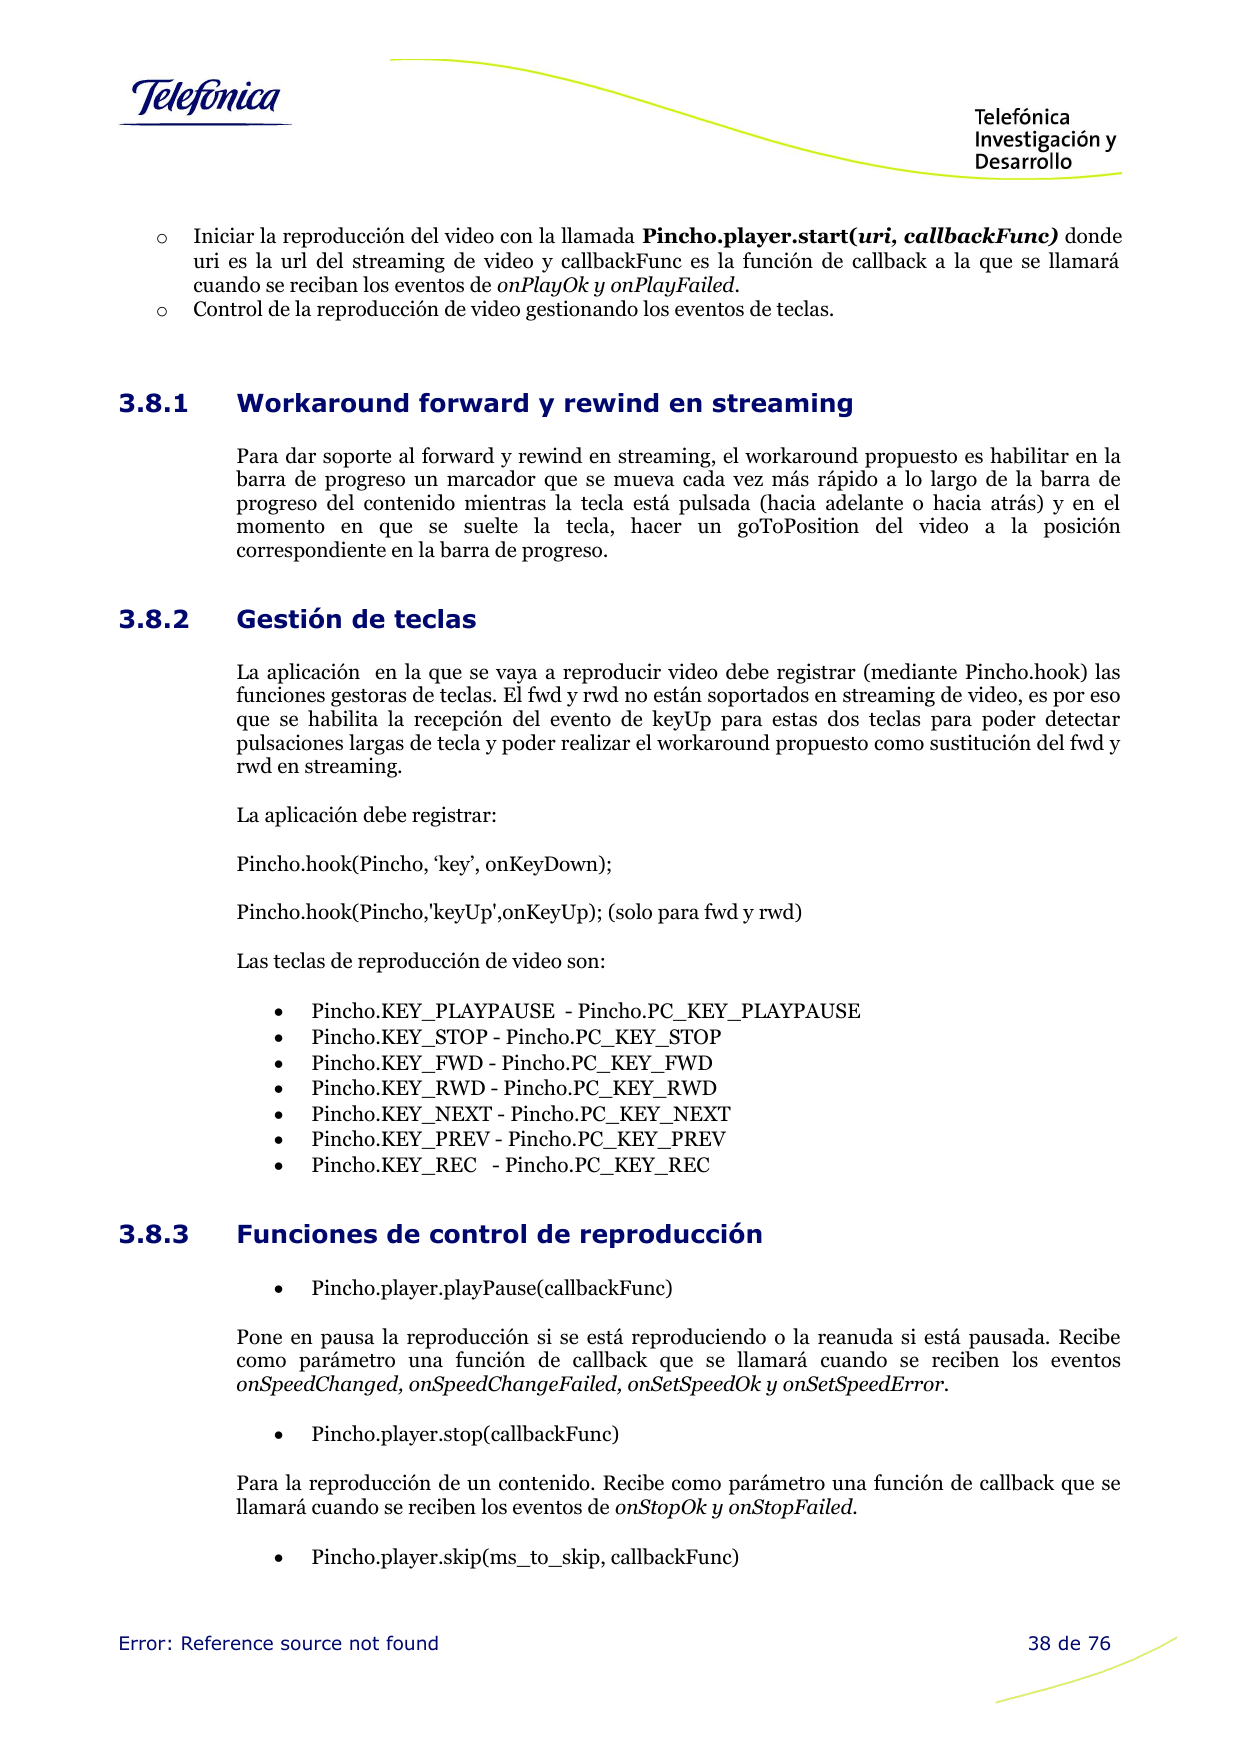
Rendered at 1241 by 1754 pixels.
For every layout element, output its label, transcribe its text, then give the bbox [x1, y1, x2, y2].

list Pincho.player.playPause(callbackFunc) [274, 1274, 1122, 1300]
list Control de la reproducción de video gestionando los eventos de teclas. [156, 297, 1122, 322]
list Iniciar la reproducción del video con la llamada Pincho.player.start(uri, callbackFunc) donde uri es la url del streaming de video y callbackFunc es la función de callback a la que se llamará cuando se reciban los eventos de onPlayOk y onPlayFailed. [156, 224, 1122, 297]
text Las teclas de reproducción de video son: [236, 949, 1122, 973]
text Funciones de control de reproducción [118, 1218, 1122, 1249]
text Para dar soporte al forward y rewind en streaming, el workaround propuesto es habilitar en la barra de progreso un marcador que se mueva cada vez más rápido a lo largo de la barra de progreso del contenido mientras la tecla está pulsada (hacia adelante o hacia atrás) y en el momento en que se suelte la tecla, hacer un goToPosition del video a la posición correspondiente en la barra de progreso. [236, 444, 1122, 562]
picture [995, 1592, 1177, 1720]
picture [118, 59, 1123, 180]
text Gestión de teclas [118, 604, 1122, 635]
text Pincho.hook(Pincho,'keyUp',onKeyUp); (solo para fwd y rwd) [236, 901, 1122, 924]
list Pincho.KEY_PLAYPAUSE - Pincho.PC_KEY_PLAYPAUSE [274, 998, 1122, 1023]
text Pincho.hook(Pincho, ‘key’, onKeyDown); [236, 852, 1122, 876]
text Pone en pausa la reproducción si se está reproduciendo o la reanuda si está pausada. Recibe como parámetro una función de callback que se llamará cuando se reciben los eventos onSpeedChanged, onSpeedChangeFailed, onSetSpeedOk y onSetSpeedError. [236, 1325, 1122, 1396]
list Pincho.player.stop(callbackFunc) [274, 1421, 1122, 1446]
list Pincho.player.skip(ms_to_skip, callbackFunc) [274, 1544, 1122, 1569]
list Pincho.KEY_REC - Pincho.PC_KEY_REC [274, 1151, 1122, 1177]
list Pincho.KEY_STOP - Pincho.PC_KEY_STOP [274, 1023, 1122, 1049]
text La aplicación en la que se vaya a reproducir video debe registrar (mediante Pincho.hook) las funciones gestoras de teclas. El fwd y rwd no están soportados en streaming de video, es por eso que se habilita la recepción del evento de keyUp para estas dos teclas para poder detectar pulsaciones largas de tecla y poder realizar el workaround propuesto como sustitución del fwd y rwd en streaming. [236, 660, 1122, 778]
list Pincho.KEY_RWD - Pincho.PC_KEY_RWD [274, 1074, 1122, 1100]
text Para la reproducción de un contenido. Recibe como parámetro una función de callback que se llamará cuando se reciben los eventos de onStopOk y onStopFailed. [236, 1471, 1122, 1519]
list Pincho.KEY_FWD - Pincho.PC_KEY_FWD [274, 1049, 1122, 1074]
list Pincho.KEY_NEXT - Pincho.PC_KEY_NEXT [274, 1100, 1122, 1126]
list Pincho.KEY_PREV - Pincho.PC_KEY_PREV [274, 1126, 1122, 1151]
text La aplicación debe registrar: [236, 803, 1122, 827]
text Workaround forward y rewind en streaming [118, 388, 1122, 419]
